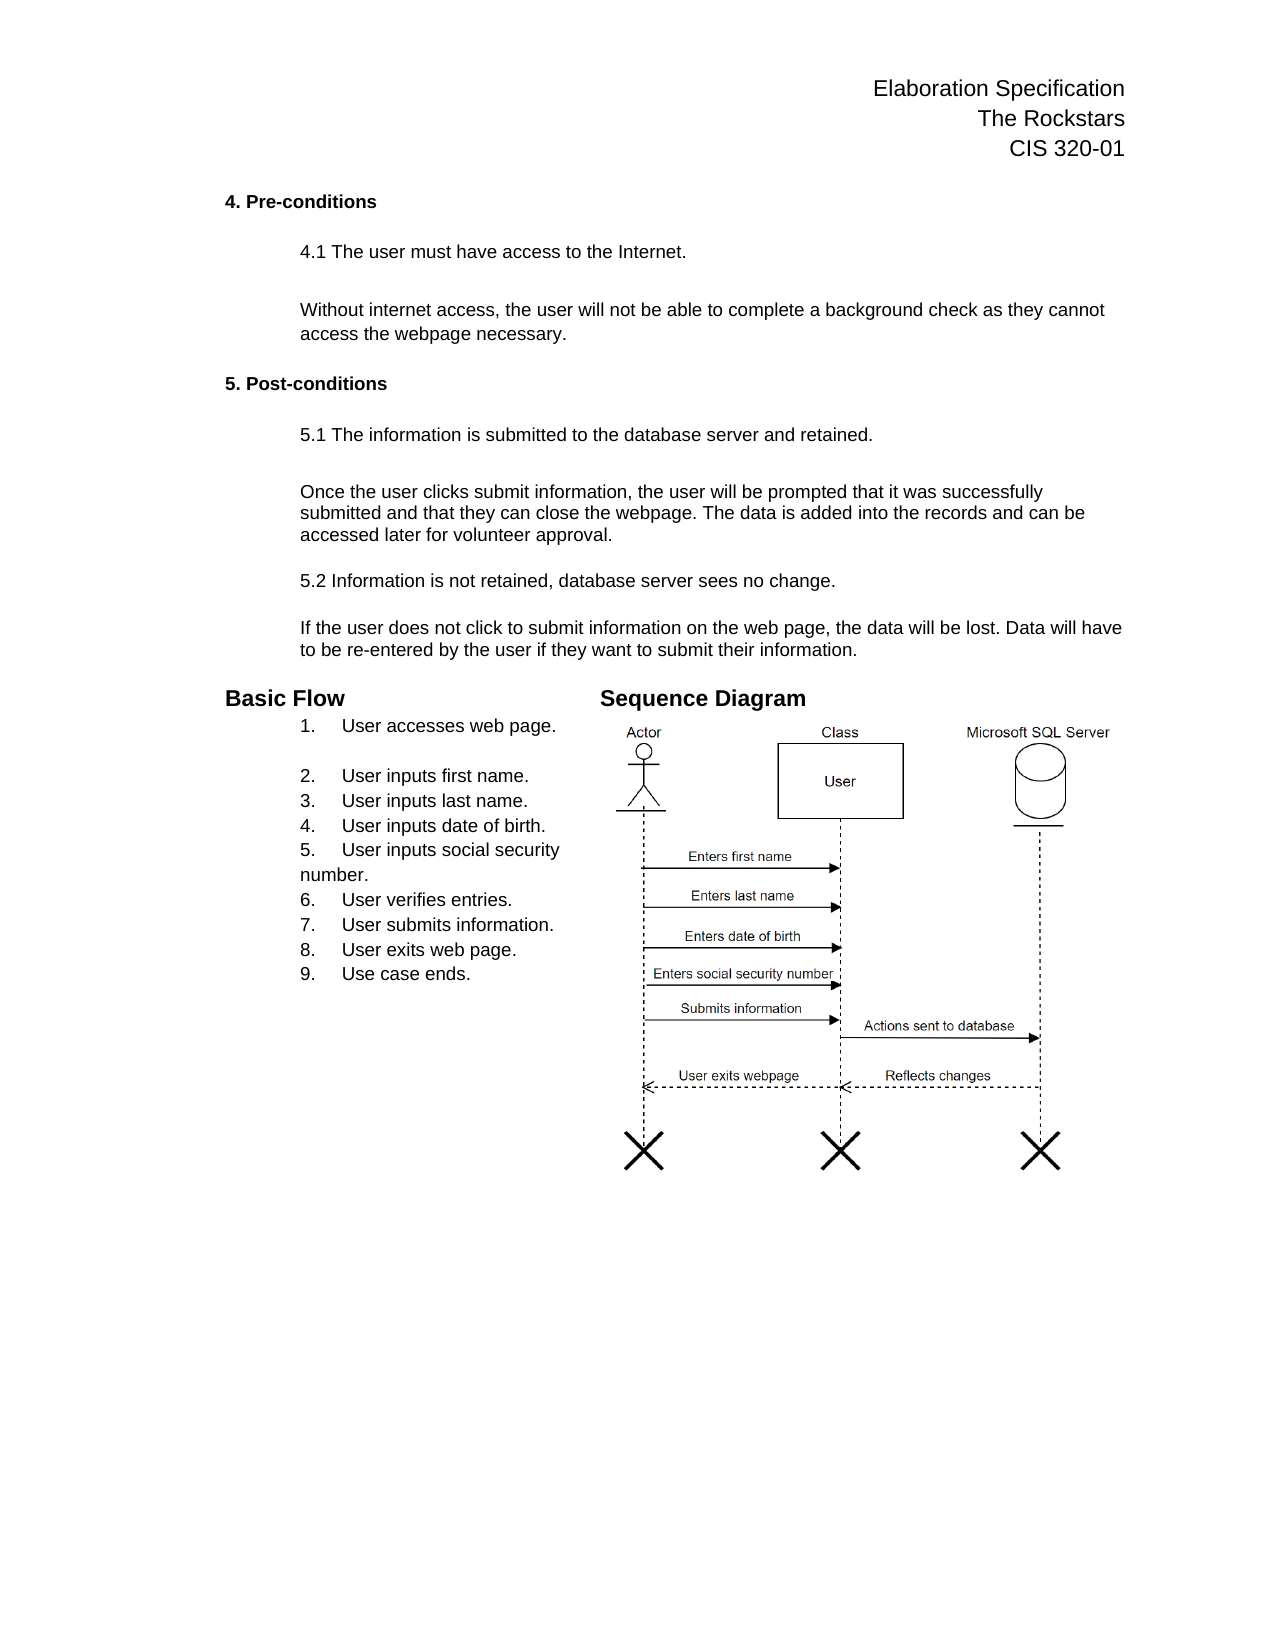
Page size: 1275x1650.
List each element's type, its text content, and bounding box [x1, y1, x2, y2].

text Basic Flow Sequence Diagram [150, 685, 1125, 711]
text 1. User accesses web page. [300, 715, 603, 762]
text If the user does not click to submit information on the web page, the data will be lost. Data will have to be re-entered by the user if they want to submit their information. [300, 617, 1125, 660]
text Without internet access, the user will not be able to complete a background check as they cannot access the webpage necessary. [300, 298, 1125, 345]
text 4. User inputs date of birth. [300, 814, 603, 836]
text Once the user clicks submit information, the user will be prompted that it was successfully submitted and that they can close the webpage. The data is added into the records and can be accessed later for volunteer approval. [300, 481, 1125, 545]
text 4.1 The user must have access to the Internet. [300, 241, 1125, 263]
text 5.1 The information is submitted to the database server and retained. [300, 424, 1125, 445]
text 9. Use case ends. [225, 963, 603, 985]
text 5. Post-conditions [225, 373, 1125, 394]
picture [603, 711, 1127, 1189]
text 6. User verifies entries. [300, 889, 603, 910]
text 2. User inputs first name. [300, 765, 603, 786]
text 4. Pre-conditions [225, 191, 1125, 212]
text 5. User inputs social security number. [300, 839, 603, 886]
text 8. User exits web page. [300, 938, 603, 960]
text 7. User submits information. [300, 913, 603, 935]
text 3. User inputs last name. [300, 789, 603, 811]
text 5.2 Information is not retained, database server sees no change. [300, 570, 1125, 592]
